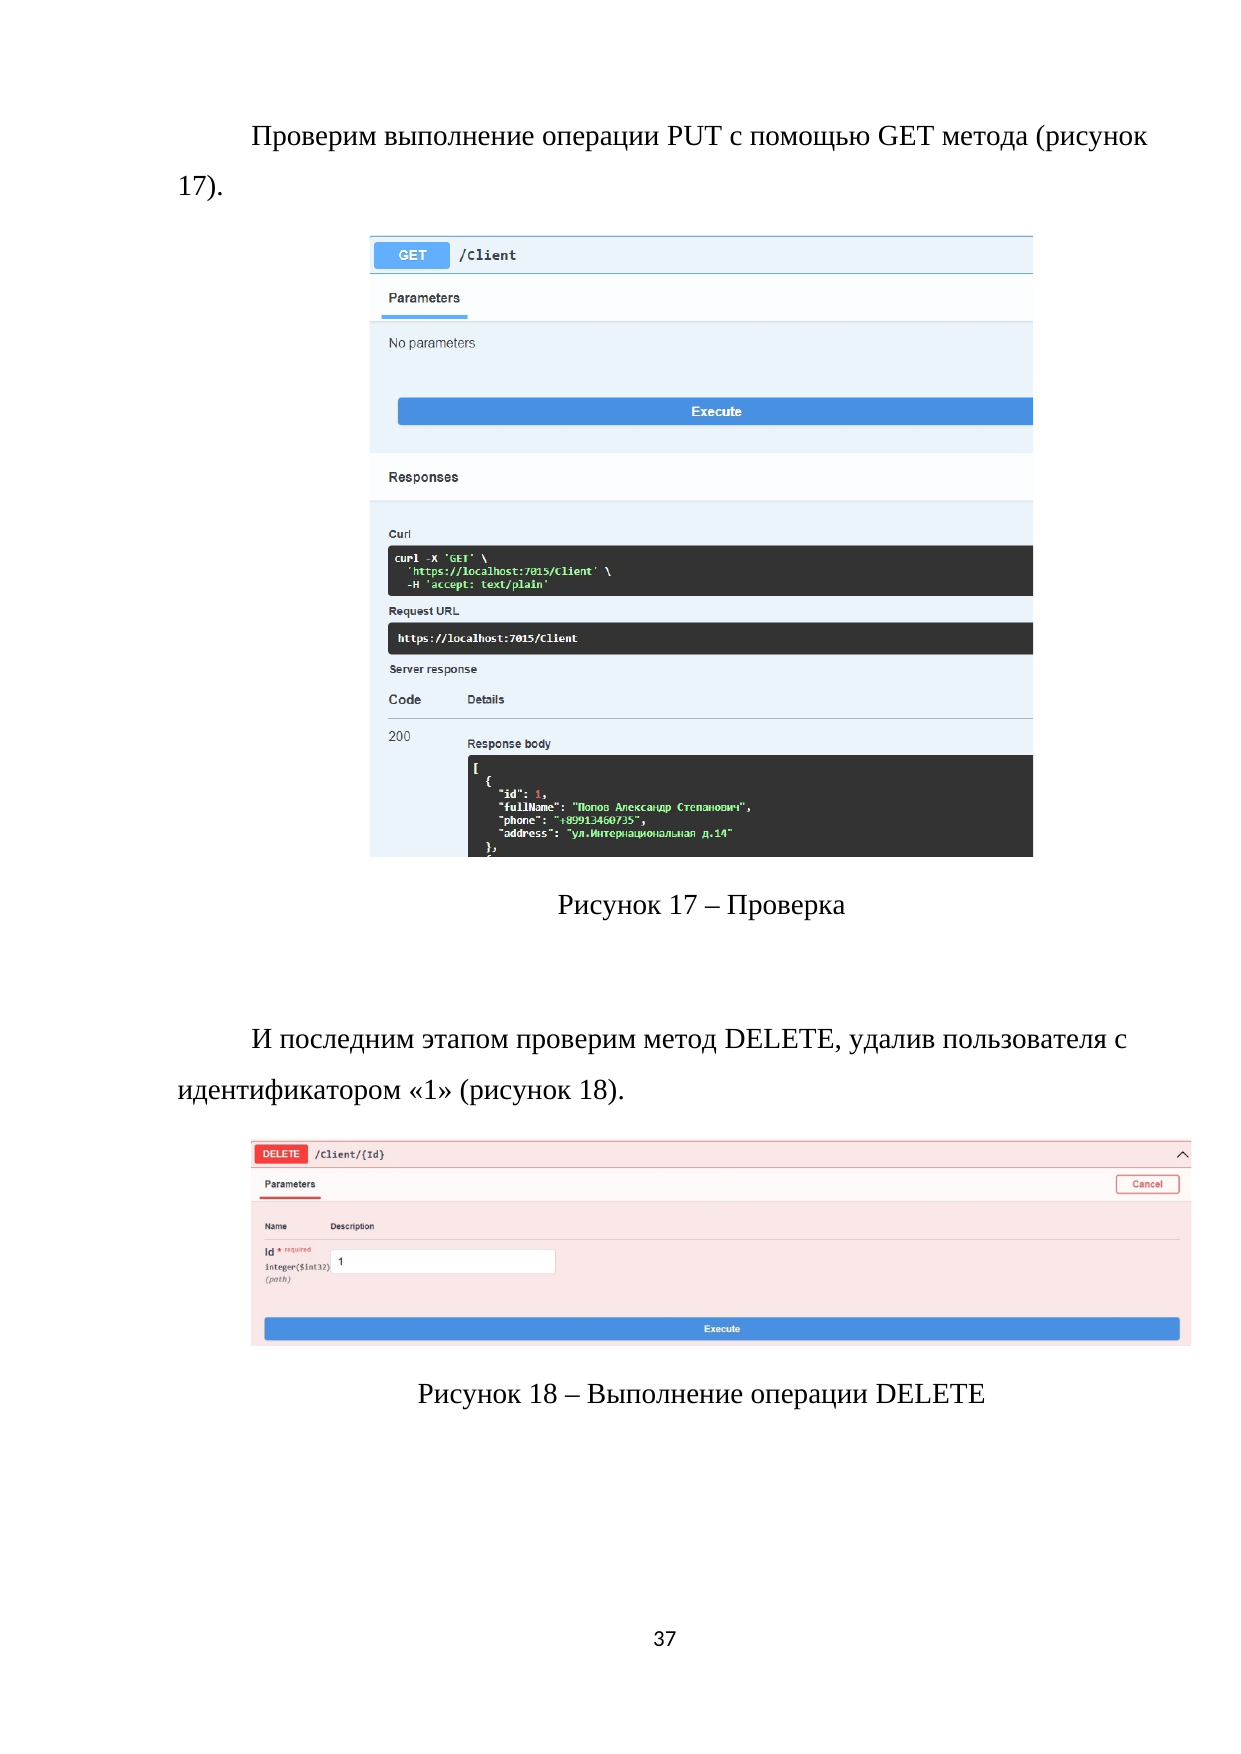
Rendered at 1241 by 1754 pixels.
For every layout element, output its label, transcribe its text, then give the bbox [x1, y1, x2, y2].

text Рисунок 18 – Выполнение операции DELETE [177, 1376, 1152, 1409]
text Рисунок 17 – Проверка [177, 887, 1152, 921]
text И последним этапом проверим метод DELETE, удалив пользователя с идентификатором «1» (рисунок 18). [177, 1021, 1152, 1105]
text Проверим выполнение операции PUT с помощью GET метода (рисунок 17). [177, 118, 1152, 202]
picture [369, 235, 1034, 857]
picture [251, 1138, 1192, 1346]
